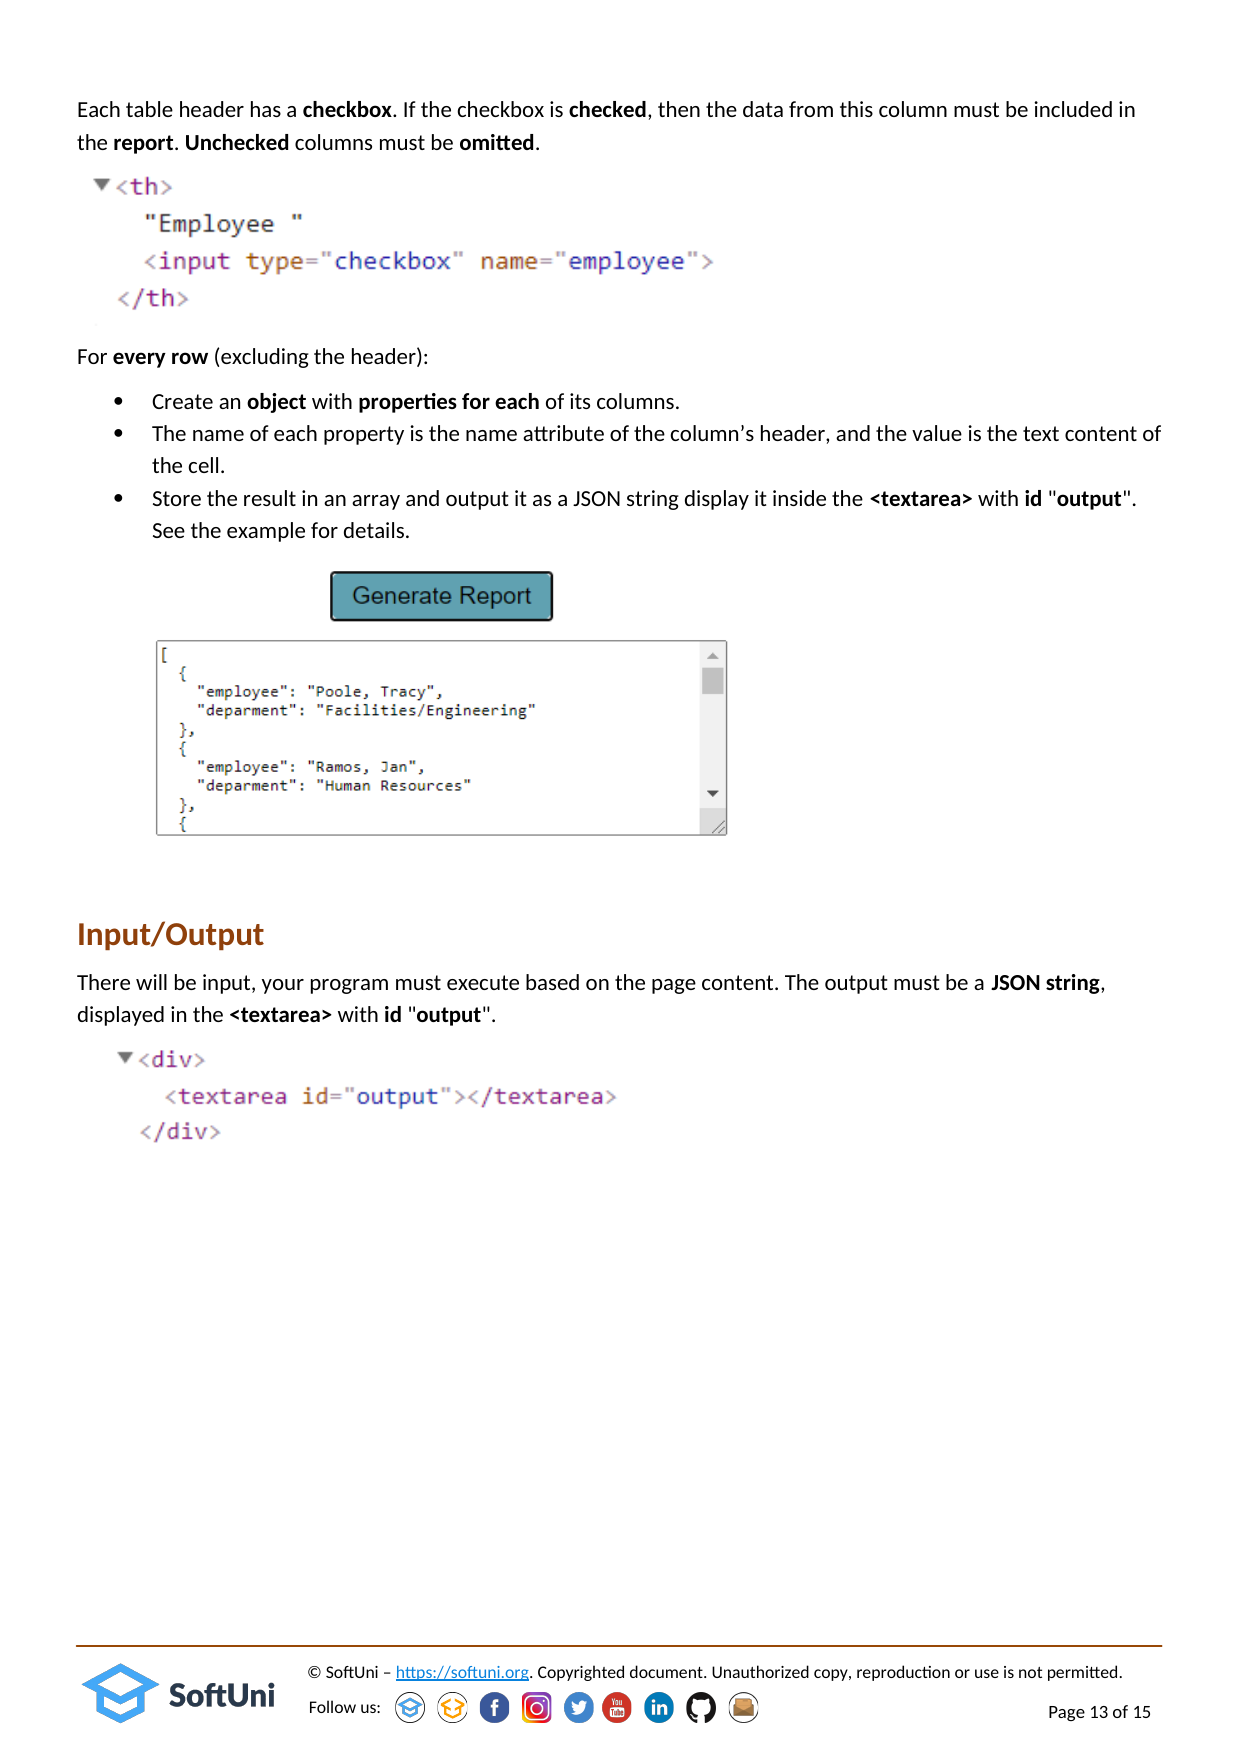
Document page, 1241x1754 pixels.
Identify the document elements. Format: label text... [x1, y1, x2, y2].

picture [395, 1692, 425, 1723]
picture [665, 1692, 674, 1701]
picture [564, 1692, 594, 1723]
list Store the result in an array and output it as a JSON string display it inside the <textarea> with id "output". See the example for details. [114, 484, 1163, 544]
picture [76, 560, 805, 896]
picture [644, 1692, 653, 1701]
picture [522, 1692, 552, 1723]
picture [437, 1692, 468, 1723]
picture [75, 1658, 281, 1729]
text Each table header has a checkbox. If the checkbox is checked, then the data from this column must be included in the report. Unchecked columns must be omitted. [77, 95, 1163, 156]
subtitle Input/Output [77, 912, 1163, 953]
text For every row (excluding the header): [77, 342, 1163, 371]
text There will be input, your program must execute based on the page content. The output must be a JSON string, displayed in the <textarea> with id "output". [77, 968, 1163, 1028]
picture [644, 1714, 653, 1723]
picture [76, 1044, 684, 1156]
picture [76, 172, 756, 326]
picture [728, 1692, 759, 1723]
picture [686, 1692, 716, 1723]
picture [658, 1705, 667, 1714]
picture [665, 1714, 674, 1723]
list The name of each property is the name attribute of the column’s header, and the value is the text content of the cell. [114, 419, 1163, 479]
list Create an object with properties for each of its columns. [114, 387, 1163, 415]
picture [479, 1692, 510, 1723]
picture [602, 1692, 632, 1723]
